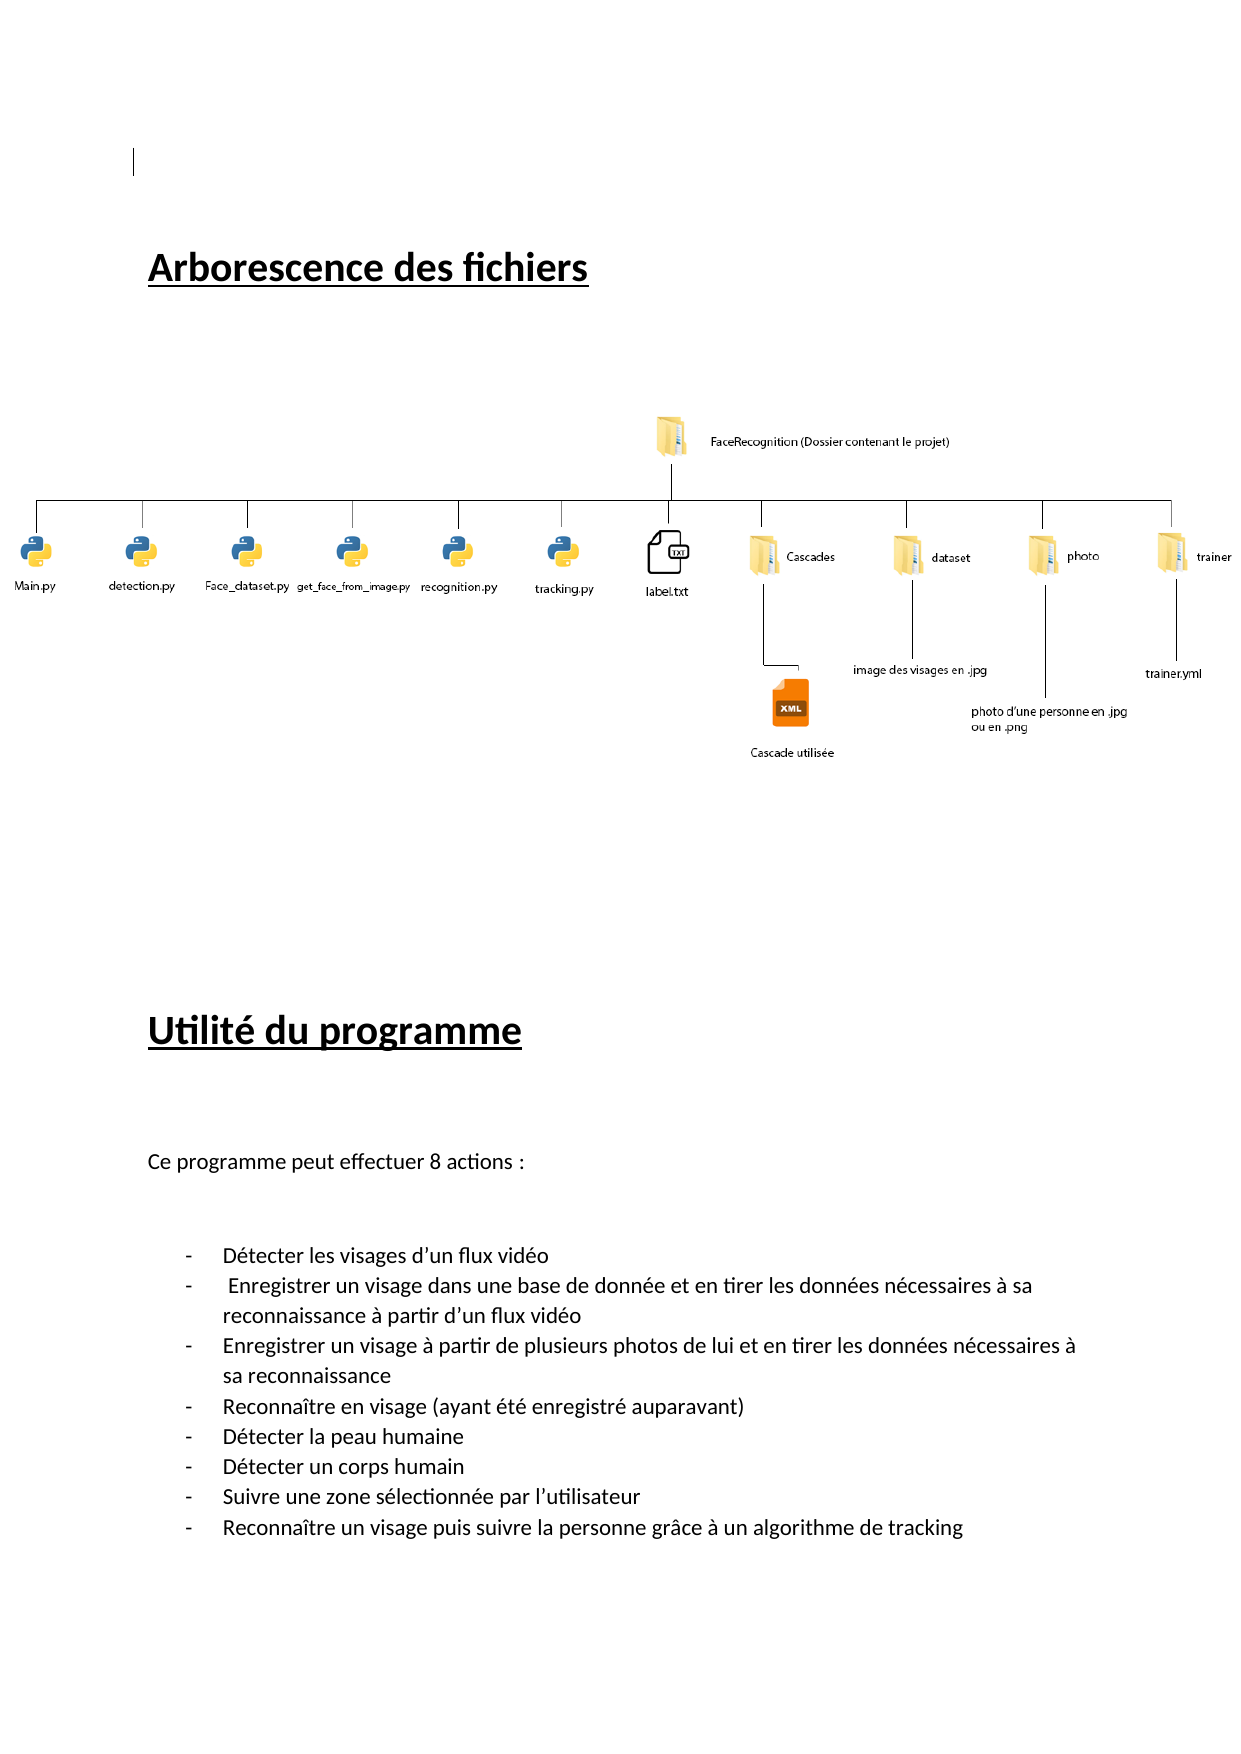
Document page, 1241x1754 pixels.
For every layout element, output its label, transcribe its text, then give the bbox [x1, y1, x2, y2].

text Utilité du programme [148, 1004, 1093, 1055]
text Ce programme peut effectuer 8 actions : [148, 1147, 1093, 1175]
text Arborescence des fichiers [148, 241, 1093, 292]
list Enregistrer un visage à partir de plusieurs photos de lui et en tirer les données nécessaires à sa reconnaissance [185, 1331, 1093, 1389]
list Reconnaître en visage (ayant été enregistré auparavant) [185, 1392, 1093, 1420]
list Détecter la peau humaine [185, 1422, 1093, 1450]
list Enregistrer un visage dans une base de donnée et en tirer les données nécessaires à sa reconnaissance à partir d’un flux vidéo [185, 1271, 1093, 1329]
picture [0, 321, 1241, 841]
list Détecter les visages d’un flux vidéo [185, 1241, 1093, 1269]
list Suivre une zone sélectionnée par l’utilisateur [185, 1482, 1093, 1510]
list Détecter un corps humain [185, 1452, 1093, 1480]
list Reconnaître un visage puis suivre la personne grâce à un algorithme de tracking [185, 1513, 1093, 1541]
